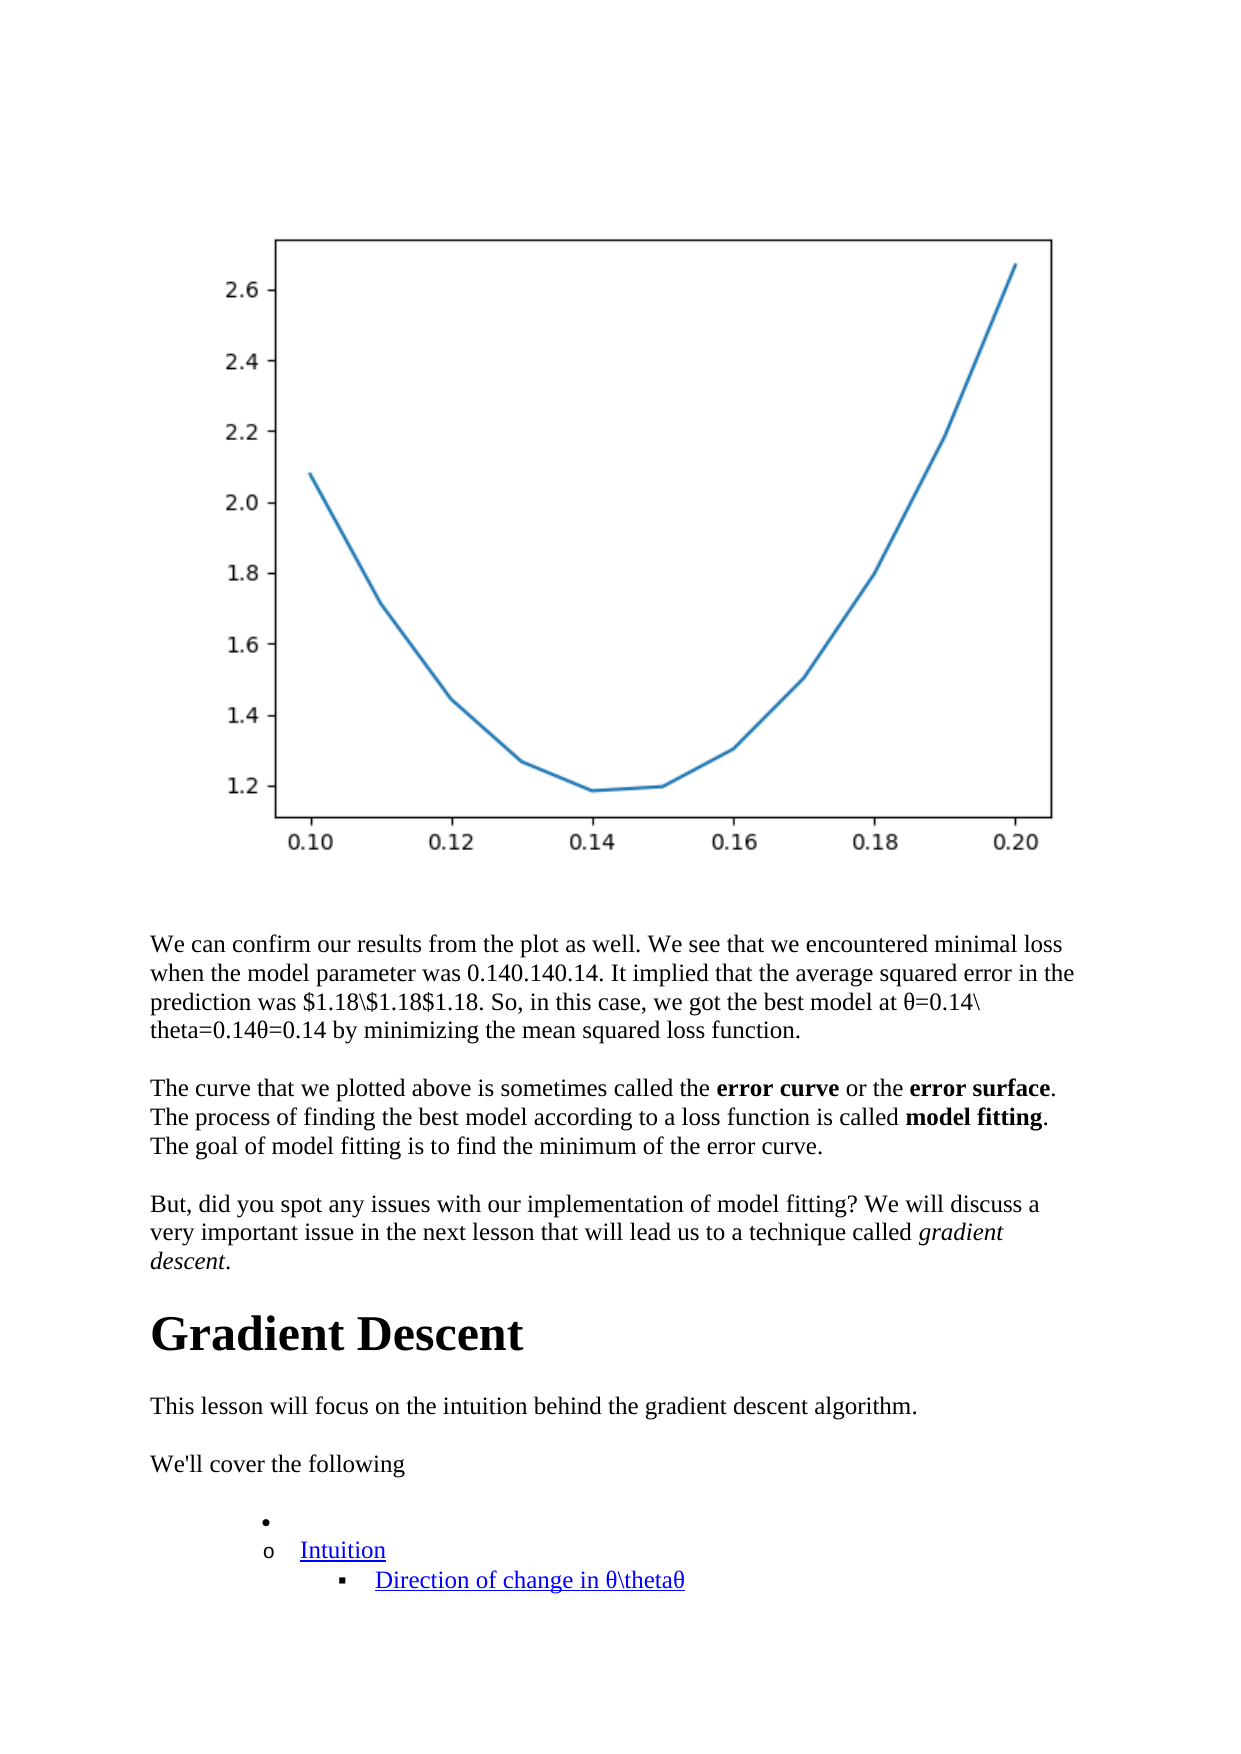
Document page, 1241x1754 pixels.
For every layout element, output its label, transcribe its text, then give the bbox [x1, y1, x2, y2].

text But, did you spot any issues with our implementation of model fitting? We will discuss a very important issue in the next lesson that will lead us to a technique called gradient descent. [150, 1189, 1090, 1275]
text We'll cover the following [150, 1449, 1090, 1477]
list Intuition [262, 1535, 1090, 1565]
text The curve that we plotted above is sometimes called the error curve or the error surface. The process of finding the best model according to a loss function is called model fitting. The goal of model fitting is to find the minimum of the error curve. [150, 1073, 1090, 1159]
picture [150, 150, 1150, 900]
text This lesson will focus on the intuition behind the gradient descent algorithm. [150, 1391, 1090, 1419]
text Gradient Descent [150, 1304, 1090, 1362]
list Direction of change in θ\thetaθ [337, 1565, 1090, 1594]
text We can confirm our results from the plot as well. We see that we encountered minimal loss when the model parameter was 0.140.140.14. It implied that the average squared error in the prediction was $1.18\$1.18$1.18. So, in this case, we got the best model at θ=0.14\theta=0.14θ=0.14 by minimizing the mean squared loss function. [150, 929, 1090, 1044]
